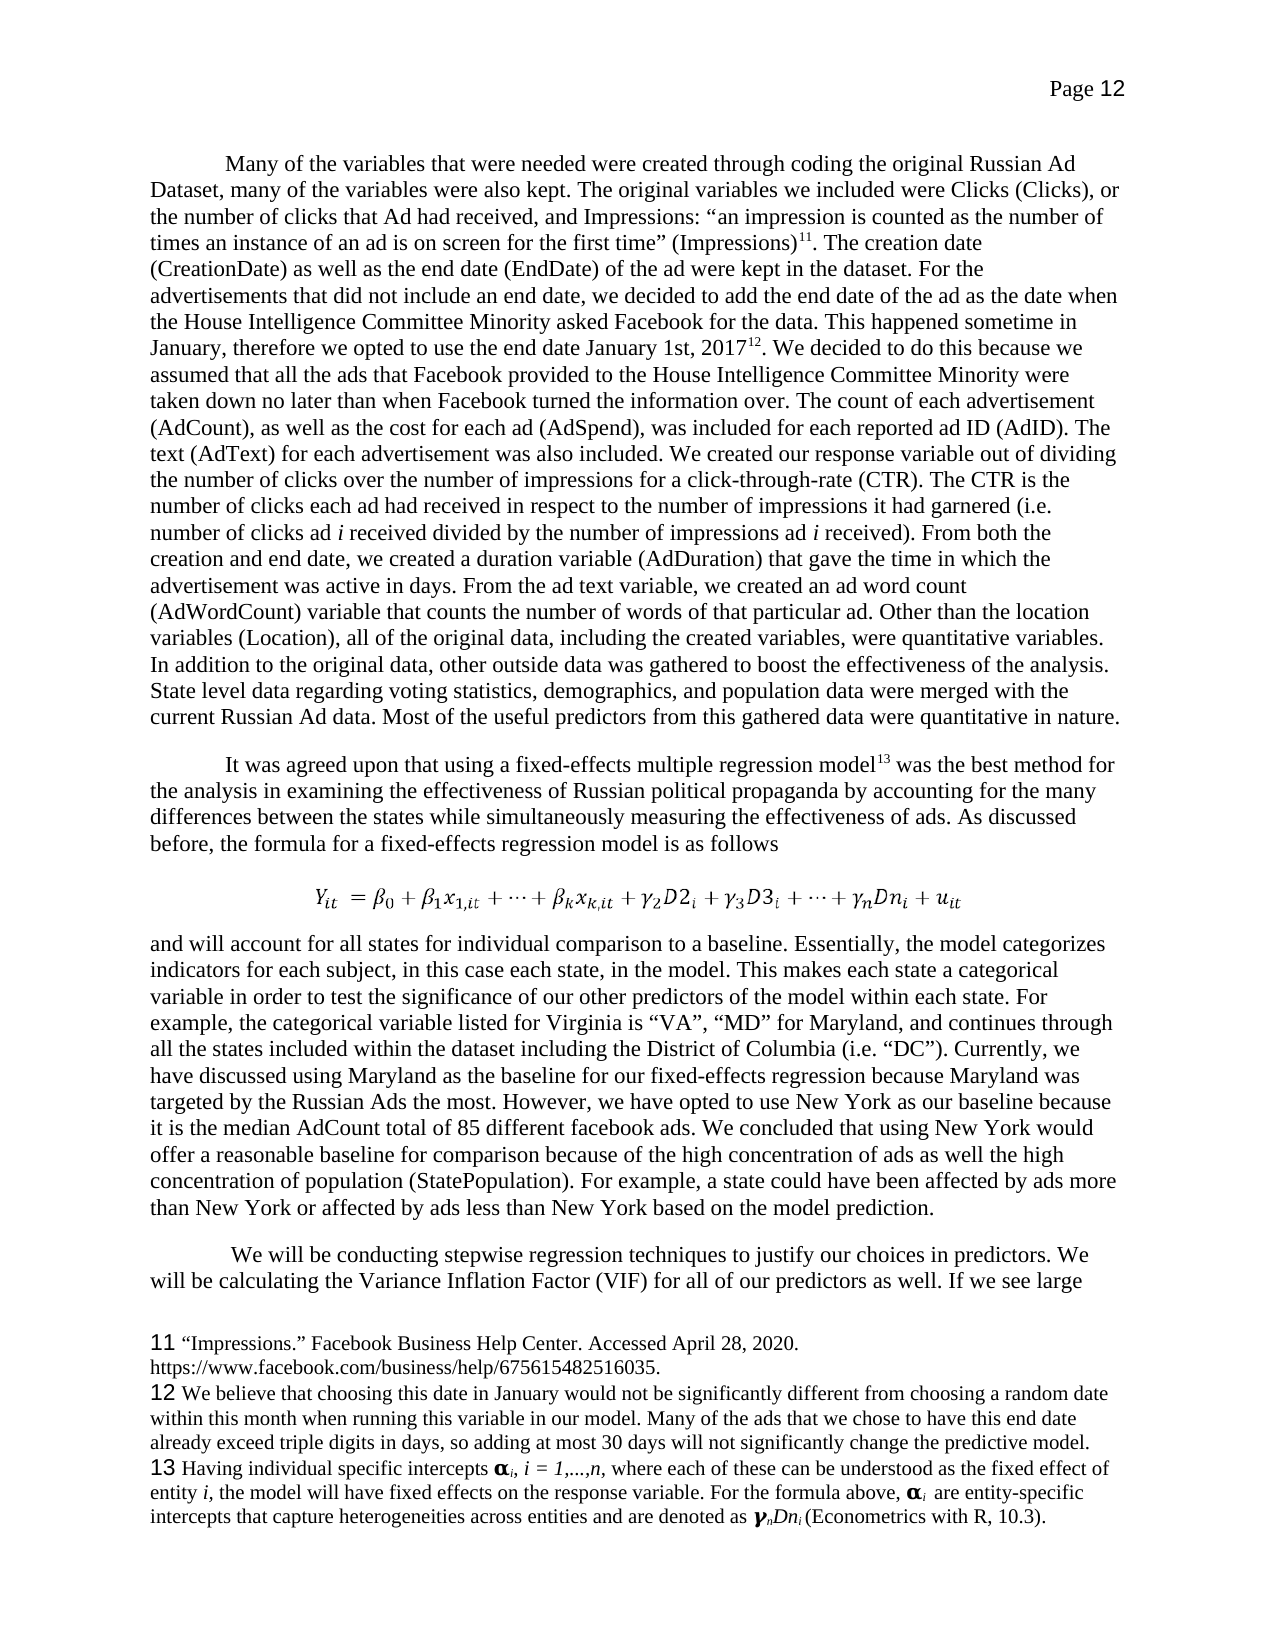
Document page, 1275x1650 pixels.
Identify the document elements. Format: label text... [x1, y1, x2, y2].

text It was agreed upon that using a fixed-effects multiple regression model was the best method for the analysis in examining the effectiveness of Russian political propaganda by accounting for the many differences between the states while simultaneously measuring the effectiveness of ads. As discussed before, the formula for a fixed-effects regression model is as follows [150, 751, 1125, 856]
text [150, 1241, 1125, 1293]
text and will account for all states for individual comparison to a baseline. Essentially, the model categorizes indicators for each subject, in this case each state, in the model. This makes each state a categorical variable in order to test the significance of our other predictors of the model within each state. For example, the categorical variable listed for Virginia is “VA”, “MD” for Maryland, and continues through all the states included within the dataset including the District of Columbia (i.e. “DC”). Currently, we have discussed using Maryland as the baseline for our fixed-effects regression because Maryland was targeted by the Russian Ads the most. However, we have opted to use New York as our baseline because it is the median AdCount total of 85 different facebook ads. We concluded that using New York would offer a reasonable baseline for comparison because of the high concentration of ads as well the high concentration of population (StatePopulation). For example, a state could have been affected by ads more than New York or affected by ads less than New York based on the model prediction. [150, 930, 1125, 1220]
text Many of the variables that were needed were created through coding the original Russian Ad Dataset, many of the variables were also kept. The original variables we included were Clicks (Clicks), or the number of clicks that Ad had received, and Impressions: “an impression is counted as the number of times an instance of an ad is on screen for the first time” (Impressions). The creation date (CreationDate) as well as the end date (EndDate) of the ad were kept in the dataset. For the advertisements that did not include an end date, we decided to add the end date of the ad as the date when the House Intelligence Committee Minority asked Facebook for the data. This happened sometime in January, therefore we opted to use the end date January 1st, 2017. We decided to do this because we assumed that all the ads that Facebook provided to the House Intelligence Committee Minority were taken down no later than when Facebook turned the information over. The count of each advertisement (AdCount), as well as the cost for each ad (AdSpend), was included for each reported ad ID (AdID). The text (AdText) for each advertisement was also included. We created our response variable out of dividing the number of clicks over the number of impressions for a click-through-rate (CTR). The CTR is the number of clicks each ad had received in respect to the number of impressions it had garnered (i.e. number of clicks ad i received divided by the number of impressions ad i received). From both the creation and end date, we created a duration variable (AdDuration) that gave the time in which the advertisement was active in days. From the ad text variable, we created an ad word count (AdWordCount) variable that counts the number of words of that particular ad. Other than the location variables (Location), all of the original data, including the created variables, were quantitative variables. In addition to the original data, other outside data was gathered to boost the effectiveness of the analysis. State level data regarding voting statistics, demographics, and population data were merged with the current Russian Ad data. Most of the useful predictors from this gathered data were quantitative in nature. [150, 150, 1125, 730]
picture [301, 876, 974, 931]
